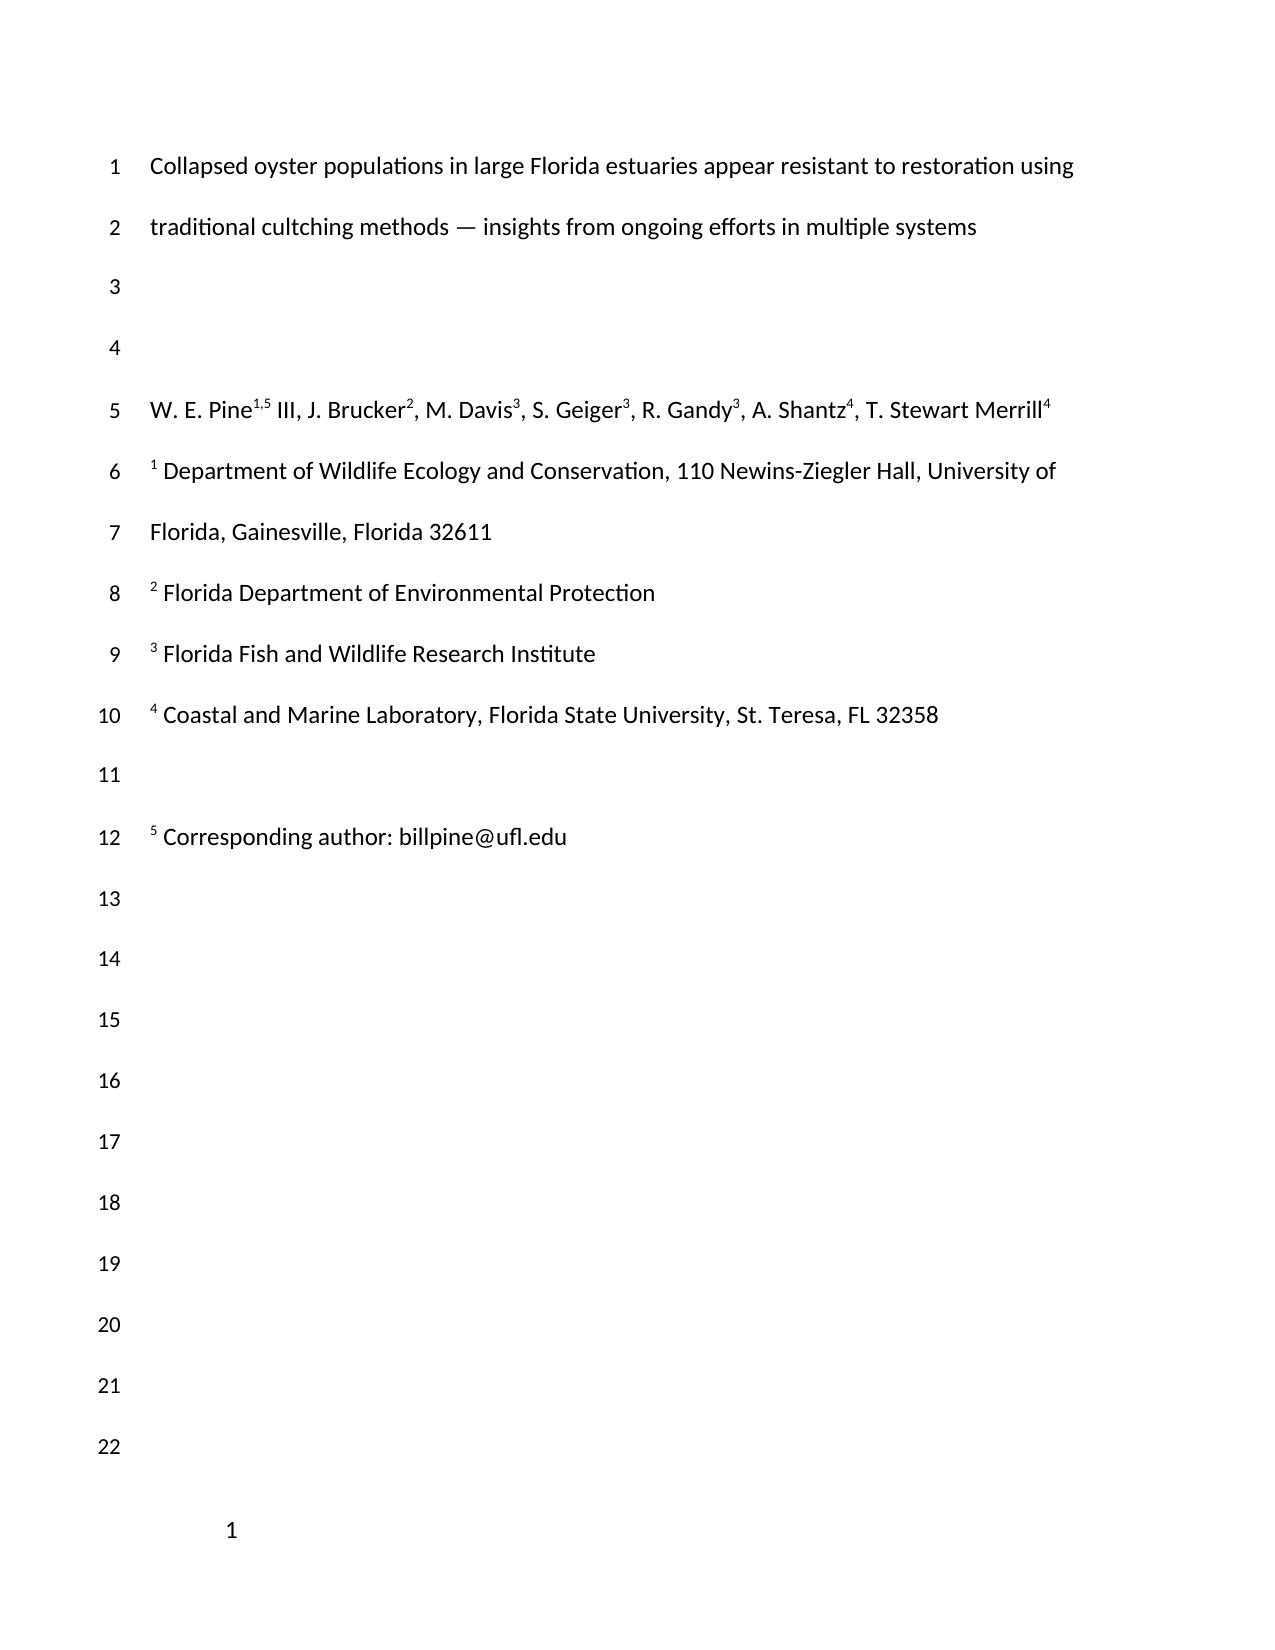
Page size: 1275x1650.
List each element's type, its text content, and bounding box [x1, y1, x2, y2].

text 5 Corresponding author: billpine@ufl.edu [150, 821, 1125, 852]
text 1 Department of Wildlife Ecology and Conservation, 110 Newins-Ziegler Hall, University of Florida, Gainesville, Florida 32611 [150, 455, 1125, 547]
text 2 Florida Department of Environmental Protection [150, 577, 1125, 608]
text 4 Coastal and Marine Laboratory, Florida State University, St. Teresa, FL 32358 [150, 699, 1125, 730]
text W. E. Pine1,5 III, J. Brucker2, M. Davis3, S. Geiger3, R. Gandy3, A. Shantz4, T. Stewart Merrill4 [150, 394, 1125, 425]
text Collapsed oyster populations in large Florida estuaries appear resistant to restoration using traditional cultching methods — insights from ongoing efforts in multiple systems [150, 150, 1125, 242]
text 3 Florida Fish and Wildlife Research Institute [150, 638, 1125, 669]
